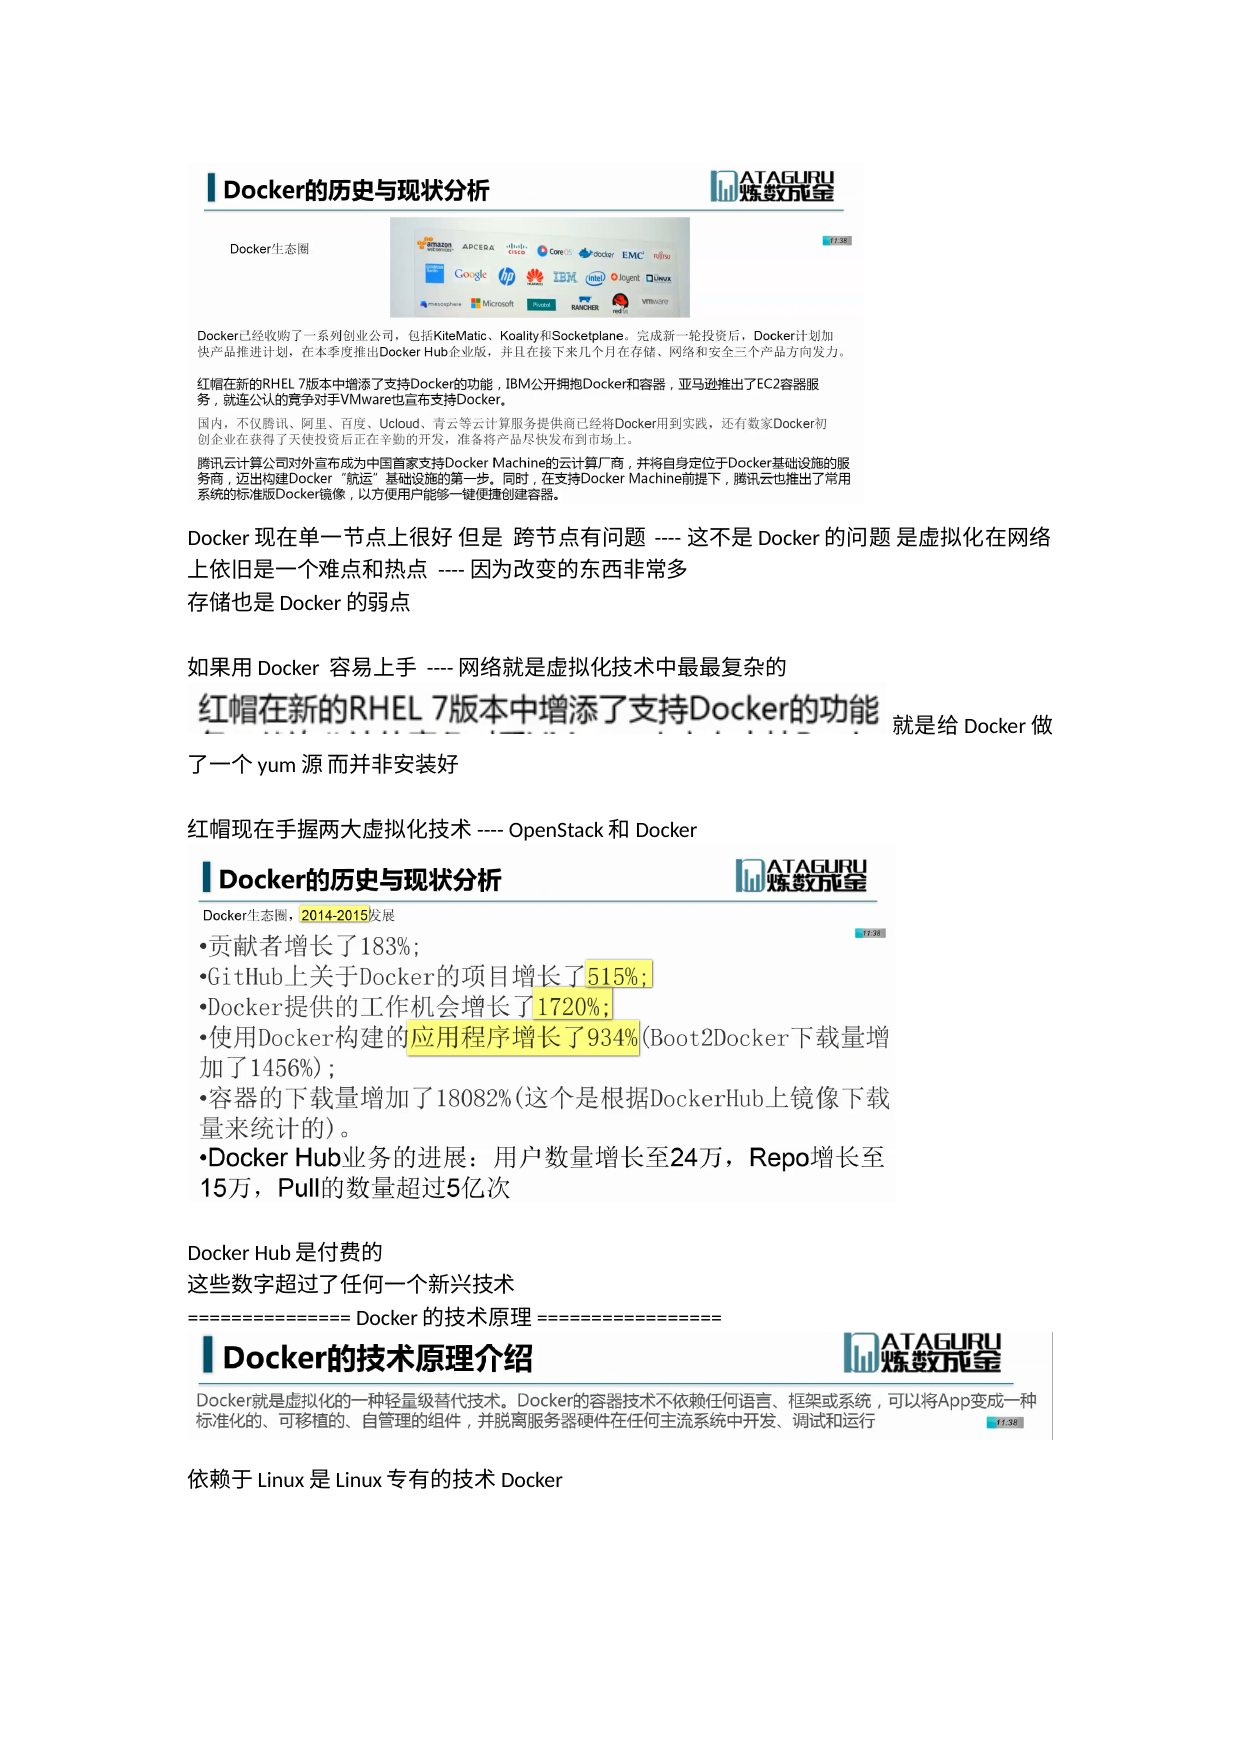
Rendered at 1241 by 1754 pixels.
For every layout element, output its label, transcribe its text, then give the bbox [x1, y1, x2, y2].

picture [187, 682, 886, 734]
text 这些数字超过了任何一个新兴技术 [187, 1267, 1053, 1299]
picture [187, 162, 864, 504]
picture [187, 844, 896, 1203]
text 如果用Docker 容易上手 ---- 网络就是虚拟化技术中最最复杂的 [187, 649, 1053, 682]
text 红帽现在手握两大虚拟化技术 ---- OpenStack 和 Docker [187, 812, 1053, 844]
text Docker Hub是付费的 [187, 1234, 1053, 1267]
picture [187, 1332, 1053, 1440]
text 存储也是Docker的弱点 [187, 584, 1053, 617]
text =============== Docker的技术原理 ================= [187, 1299, 1053, 1332]
text 依赖于Linux 是Linux专有的技术 Docker [187, 1462, 1053, 1494]
text Docker现在单一节点上很好 但是 跨节点有问题 ---- 这不是Docker的问题 是虚拟化在网络上依旧是一个难点和热点 ---- 因为改变的东西非常多 [187, 519, 1053, 584]
